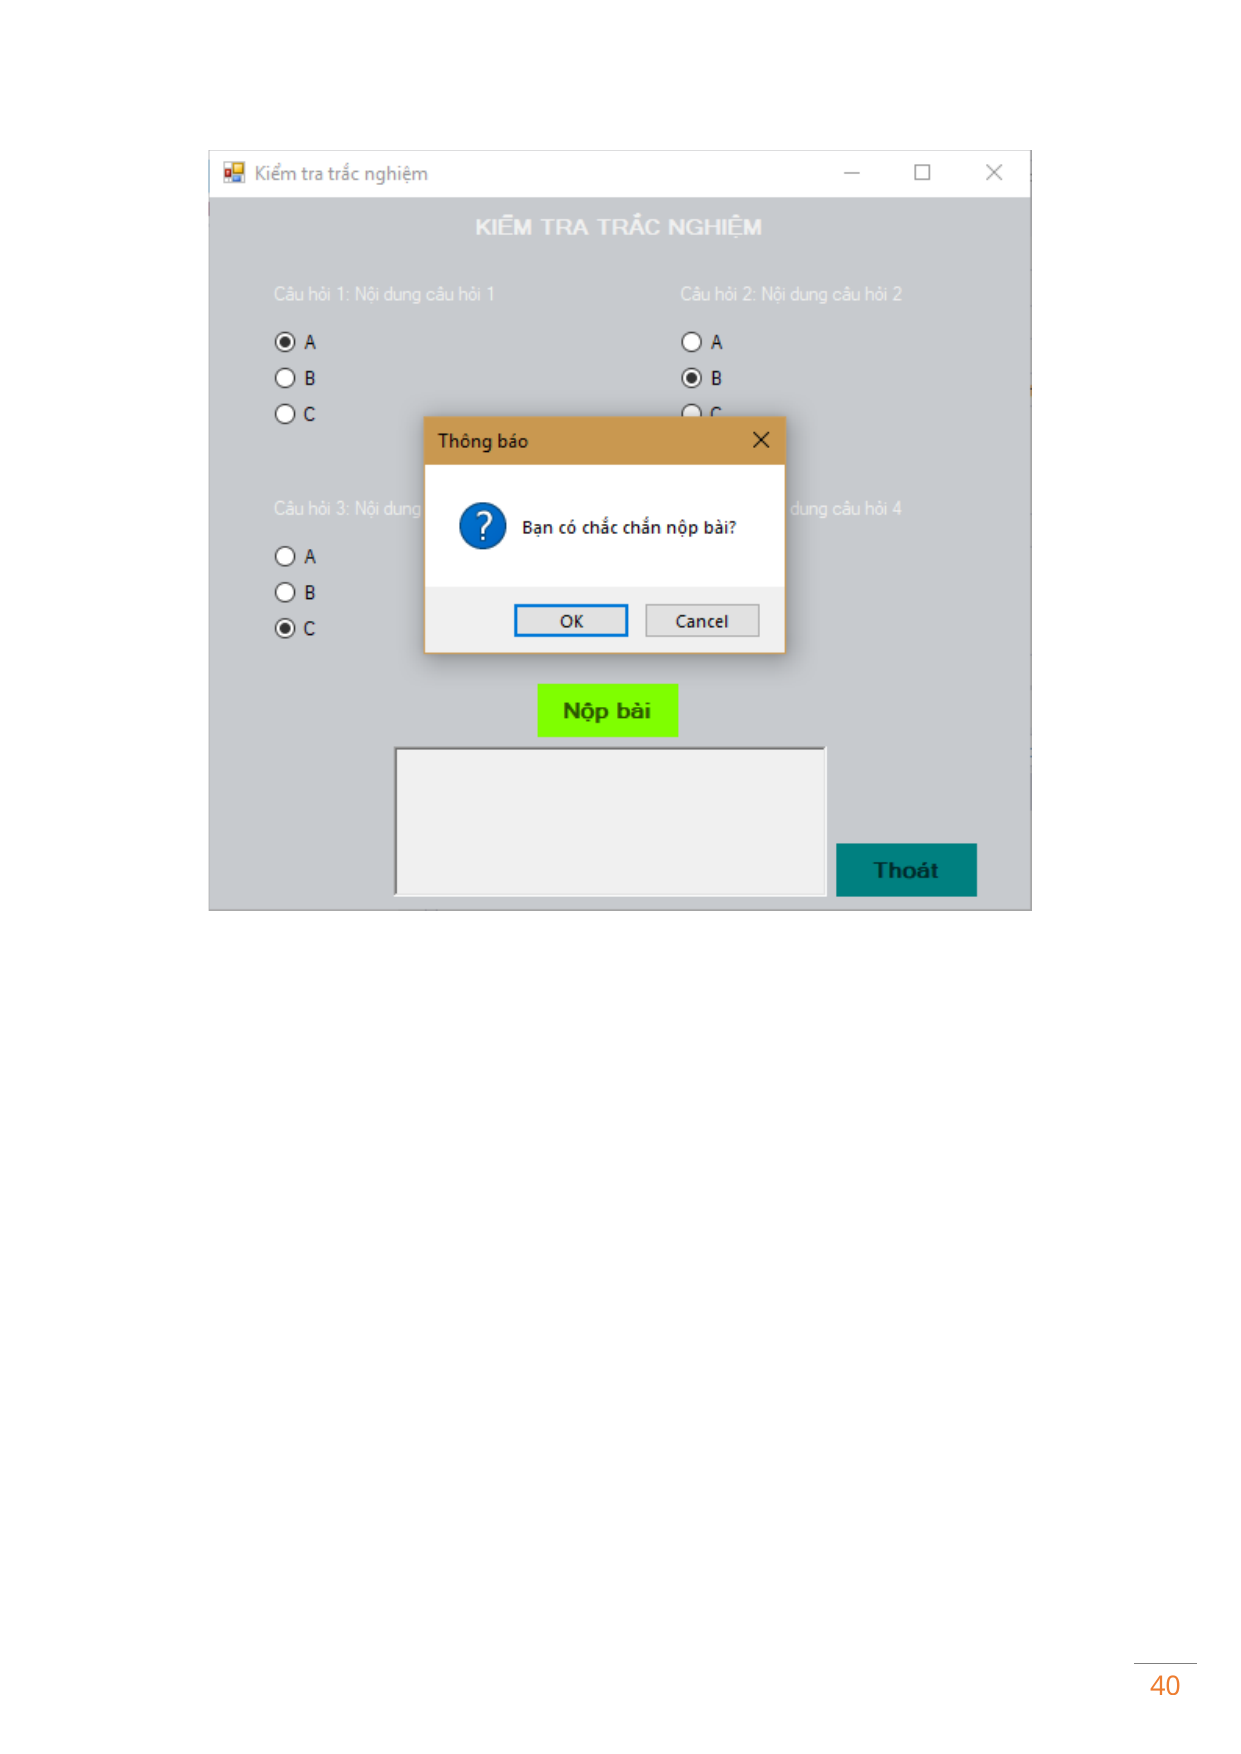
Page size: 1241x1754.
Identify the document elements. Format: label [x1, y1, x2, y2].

picture [208, 150, 1032, 911]
